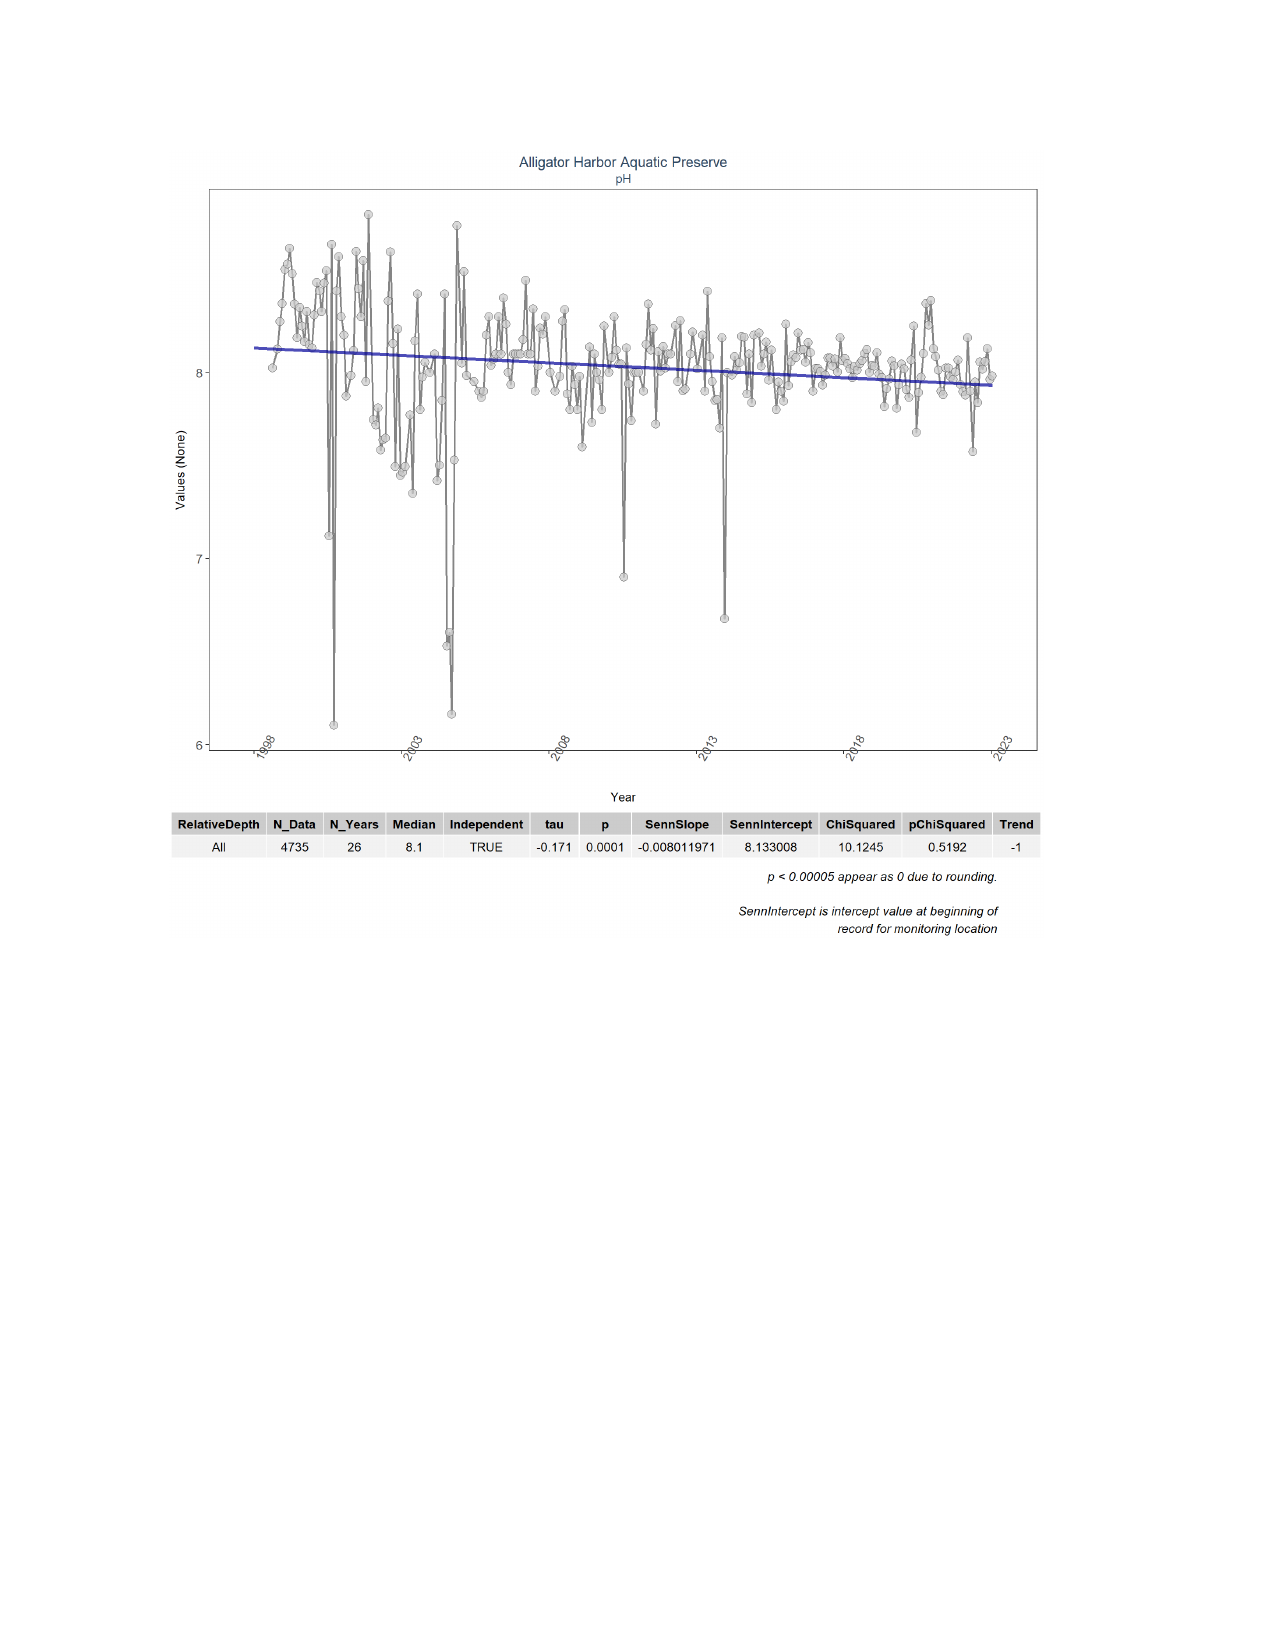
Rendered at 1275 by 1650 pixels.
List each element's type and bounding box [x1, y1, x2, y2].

picture [168, 150, 1044, 938]
